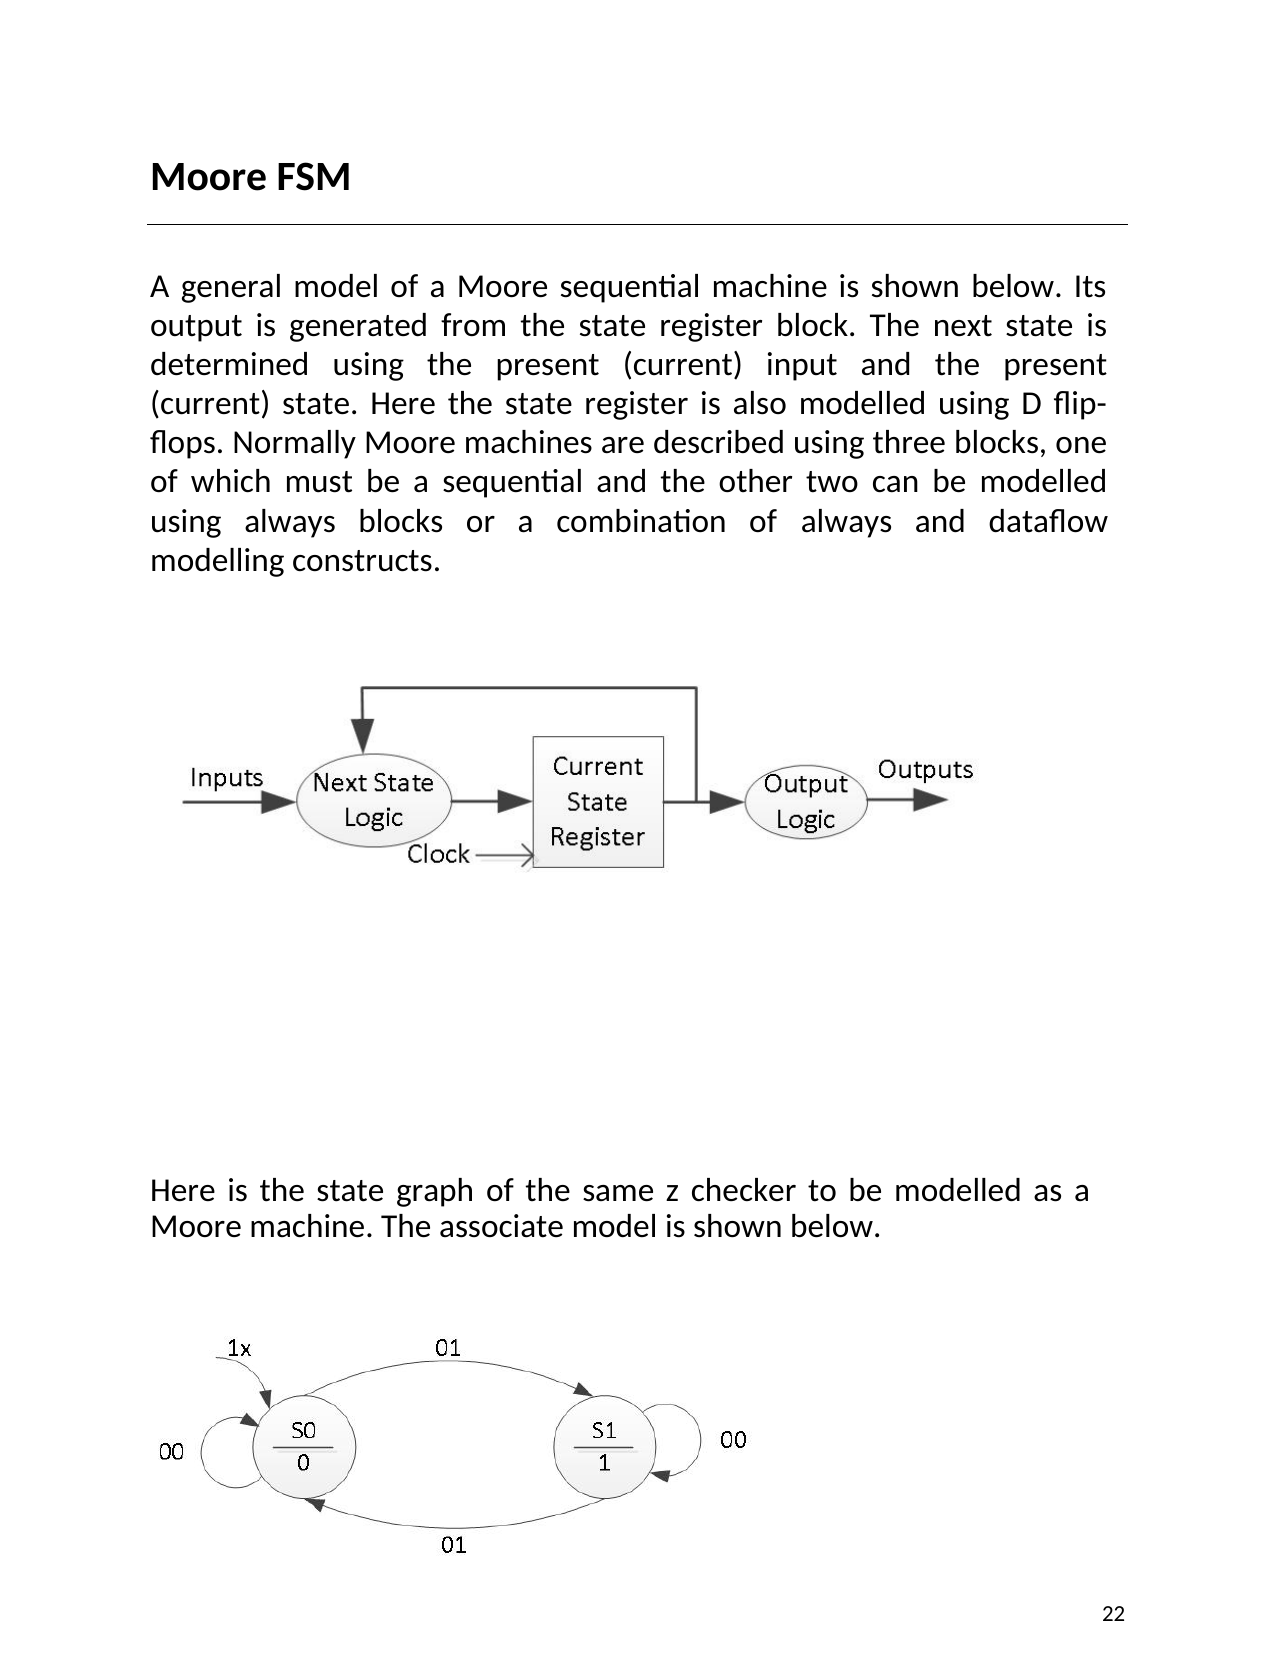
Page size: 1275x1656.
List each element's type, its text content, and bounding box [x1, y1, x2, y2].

text Moore FSM [150, 150, 1125, 200]
text A general model of a Moore sequential machine is shown below. Its output is generated from the state register block. The next state is determined using the present (current) input and the present (current) state. Here the state register is also modelled using D flip-flops. Normally Moore machines are described using three blocks, one of which must be a sequential and the other two can be modelled using always blocks or a combination of always and dataflow modelling constructs. [150, 266, 1108, 579]
picture [172, 677, 981, 874]
picture [151, 1328, 753, 1558]
text Here is the state graph of the same z checker to be modelled as a Moore machine. The associate model is shown below. [150, 1172, 1092, 1246]
